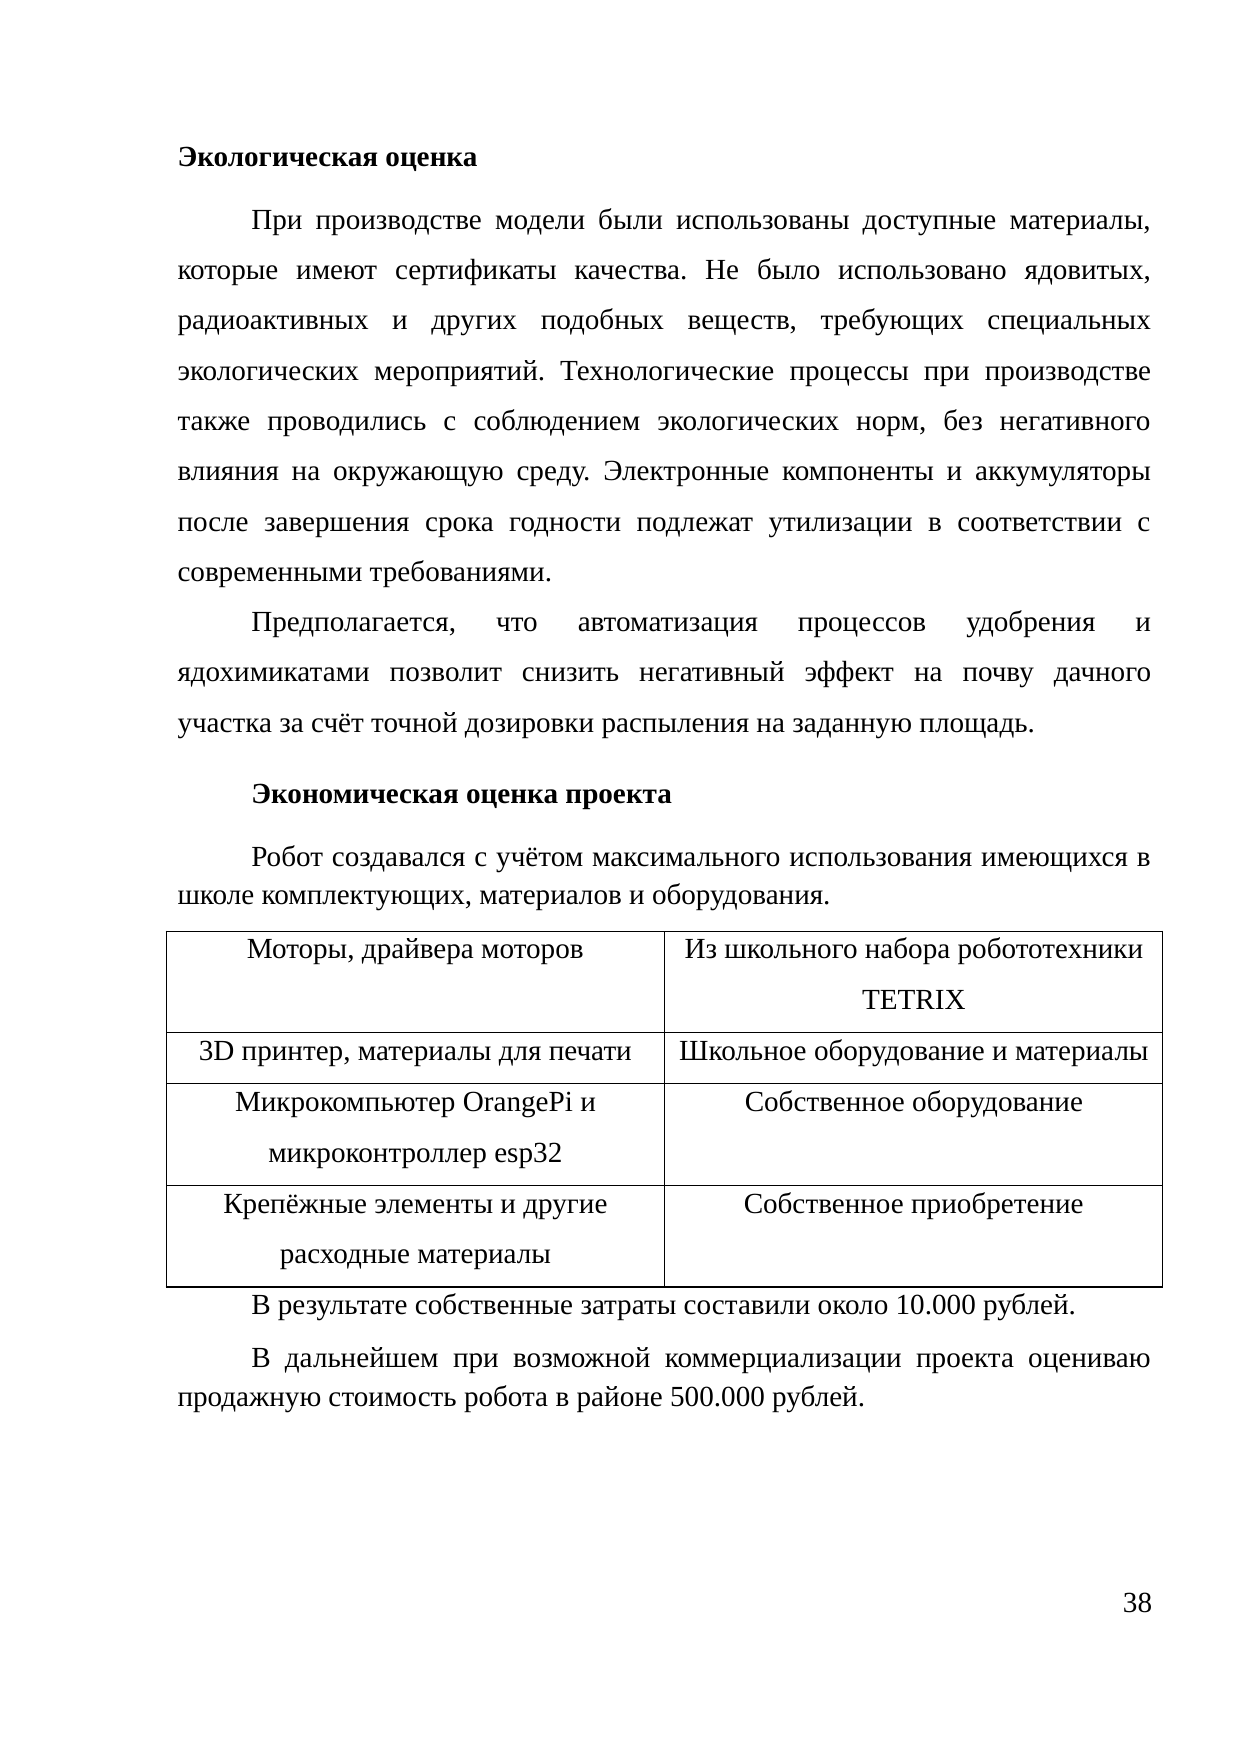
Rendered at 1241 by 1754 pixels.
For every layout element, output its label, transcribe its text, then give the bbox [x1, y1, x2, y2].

text Предполагается, что автоматизация процессов удобрения и ядохимикатами позволит снизить негативный эффект на почву дачного участка за счёт точной дозировки распыления на заданную площадь. [177, 604, 1152, 738]
table_cell Собственное оборудование [665, 1084, 1162, 1185]
text В результате собственные затраты составили около 10.000 рублей. [177, 1288, 1152, 1321]
table_cell Собственное приобретение [665, 1186, 1162, 1286]
table_cell Микрокомпьютер OrangePi и микроконтроллер esp32 [167, 1084, 664, 1185]
subtitle Экологическая оценка [177, 139, 1152, 172]
text Робот создавался с учётом максимального использования имеющихся в школе комплектующих, материалов и оборудования. [177, 839, 1152, 911]
table_cell Крепёжные элементы и другие расходные материалы [167, 1186, 664, 1286]
subtitle Экономическая оценка проекта [177, 776, 1152, 809]
table_cell Школьное оборудование и материалы [665, 1033, 1162, 1083]
text При производстве модели были использованы доступные материалы, которые имеют сертификаты качества. Не было использовано ядовитых, радиоактивных и других подобных веществ, требующих специальных экологических мероприятий. Технологические процессы при производстве также проводились с соблюдением экологических норм, без негативного влияния на окружающую среду. Электронные компоненты и аккумуляторы после завершения срока годности подлежат утилизации в соответствии с современными требованиями. [177, 202, 1152, 587]
table_header Моторы, драйвера моторов [167, 932, 664, 1032]
table_header Из школьного набора робототехники TETRIX [665, 932, 1162, 1032]
text В дальнейшем при возможной коммерциализации проекта оцениваю продажную стоимость робота в районе 500.000 рублей. [177, 1341, 1152, 1413]
table_cell 3D принтер, материалы для печати [167, 1033, 664, 1083]
